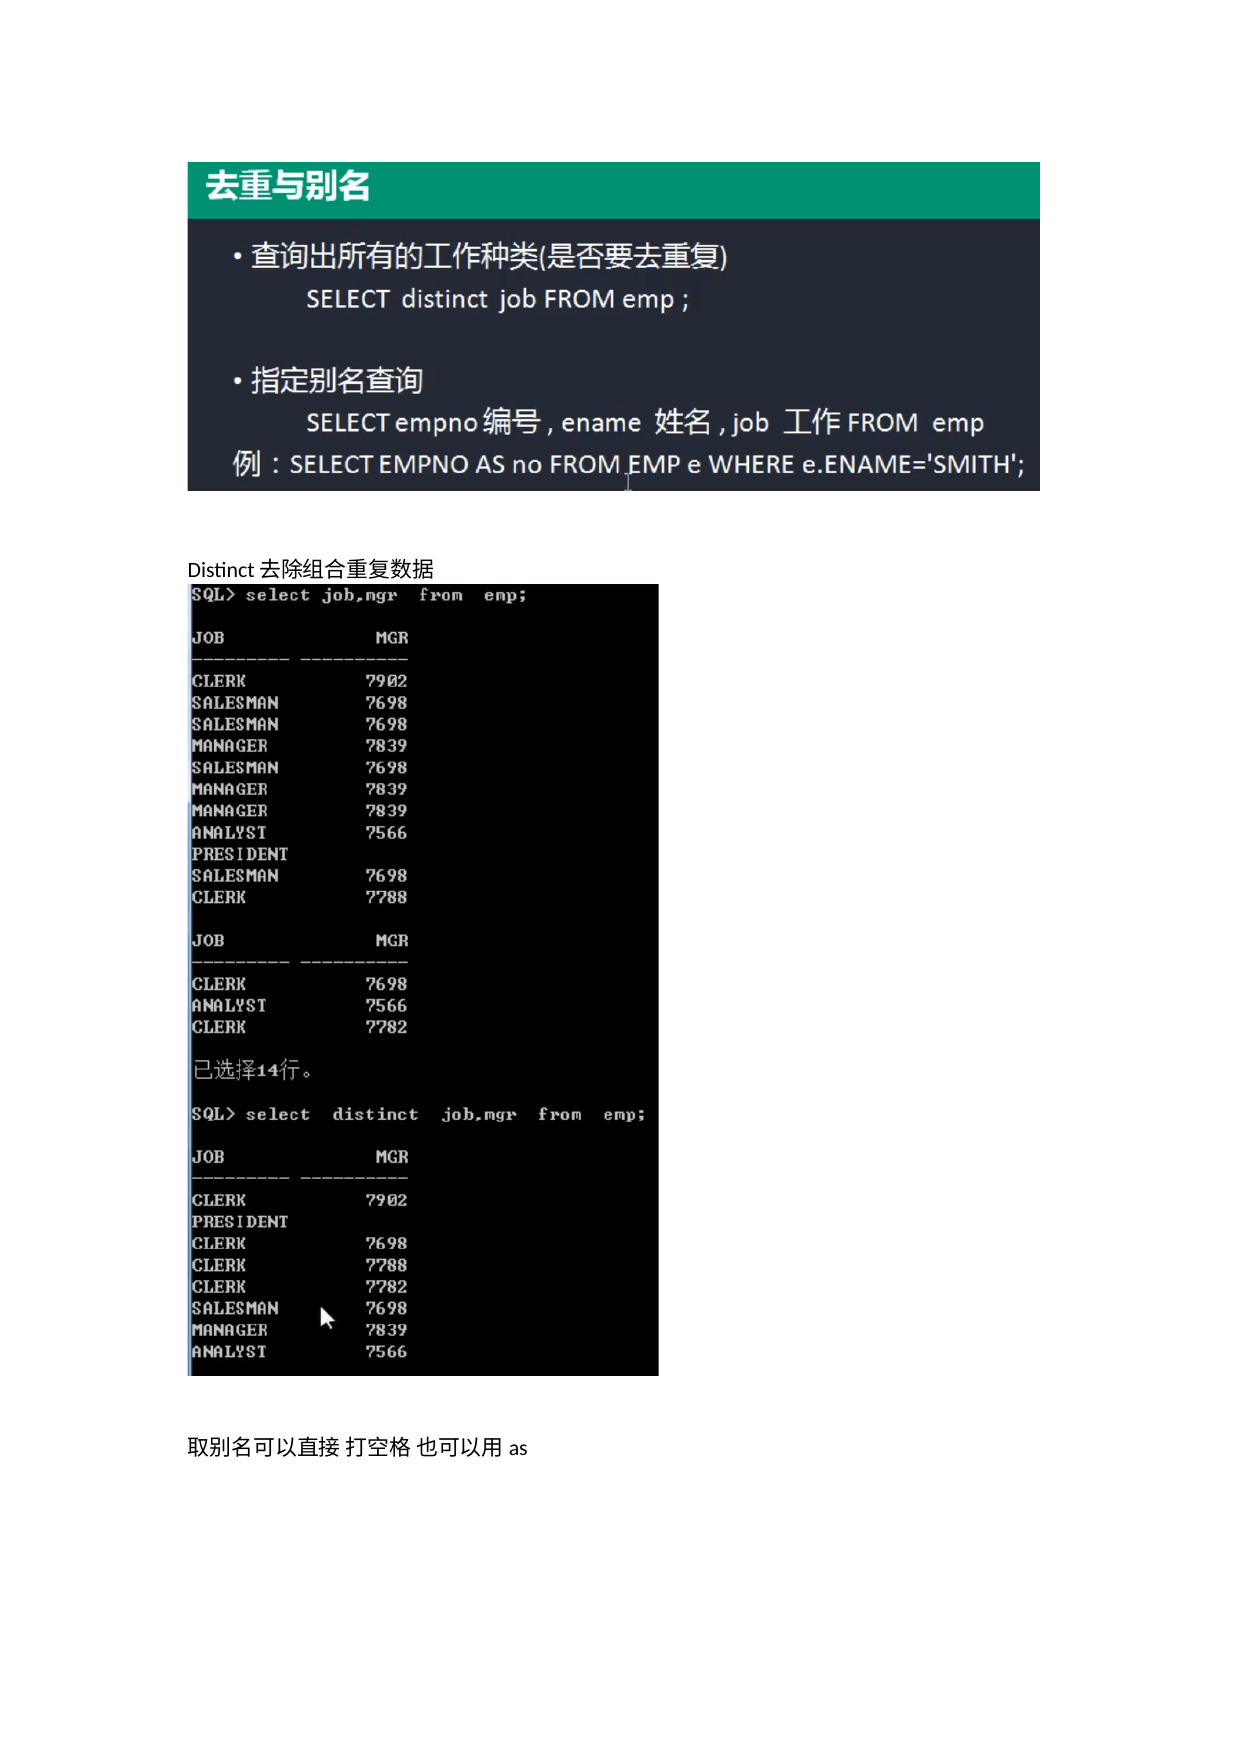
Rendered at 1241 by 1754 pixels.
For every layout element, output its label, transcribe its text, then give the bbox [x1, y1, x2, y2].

picture [187, 584, 659, 1376]
picture [187, 162, 1040, 491]
text 取别名可以直接 打空格 也可以用 as [187, 1429, 1053, 1462]
text Distinct去除组合重复数据 [187, 552, 1053, 584]
